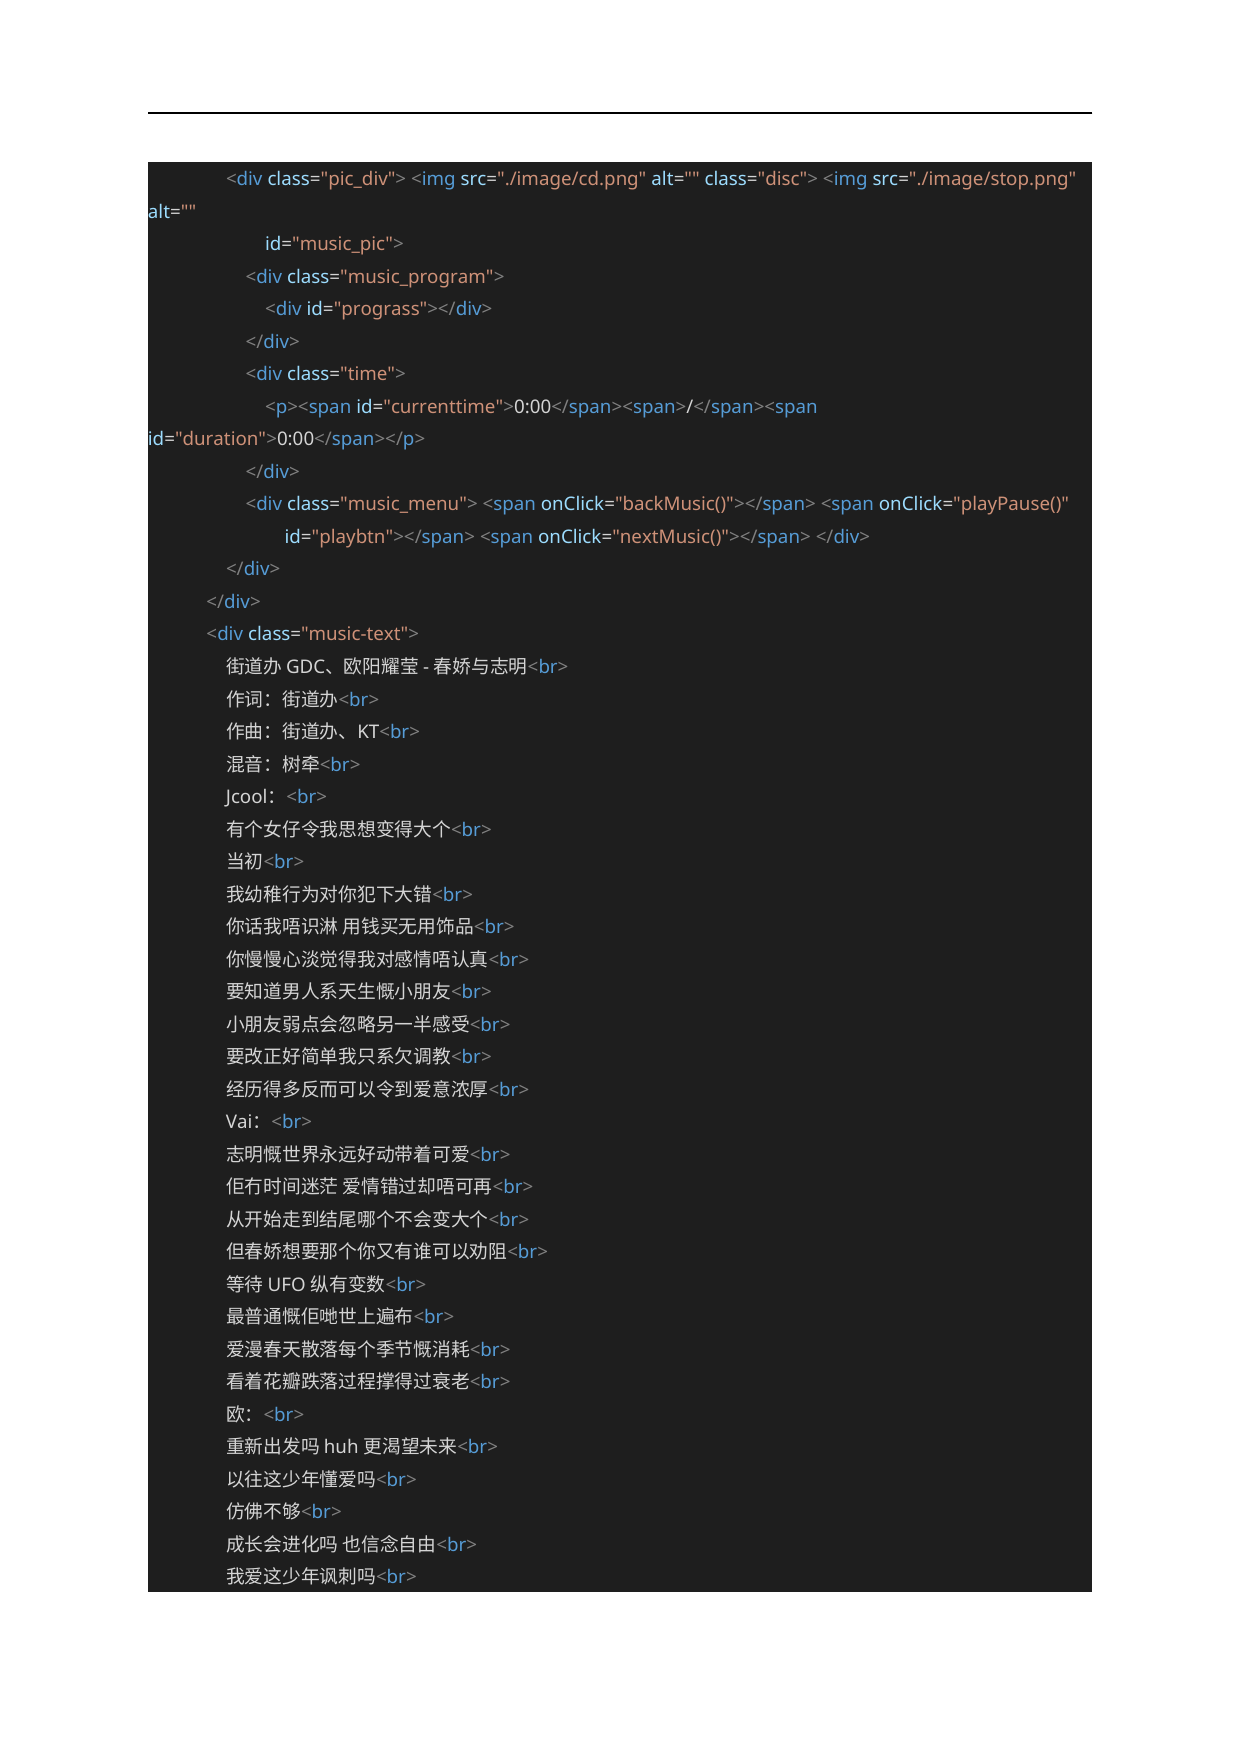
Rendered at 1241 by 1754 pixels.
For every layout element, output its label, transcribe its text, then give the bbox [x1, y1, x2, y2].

text <p><span id="currenttime">0:00</span><span>/</span><span id="duration">0:00</span></p> [148, 389, 1092, 454]
text <div class="pic_div"> <img src="./image/cd.png" alt="" class="disc"> <img src="./image/stop.png" alt="" [148, 162, 1092, 227]
text 等待 UFO 纵有变数<br> [148, 1267, 1092, 1299]
text 你慢慢心淡觉得我对感情唔认真<br> [148, 942, 1092, 974]
text 以往这少年懂爱吗<br> [148, 1462, 1092, 1494]
text 爱漫春天散落每个季节慨消耗<br> [148, 1332, 1092, 1364]
text 要知道男人系天生慨小朋友<br> [148, 974, 1092, 1007]
text 但春娇想要那个你又有谁可以劝阻<br> [148, 1234, 1092, 1267]
text id="playbtn"></span> <span onClick="nextMusic()"></span> </div> [148, 519, 1092, 552]
text 看着花瓣跌落过程撑得过衰老<br> [148, 1364, 1092, 1397]
text 有个女仔令我思想变得大个<br> [148, 812, 1092, 844]
text <div class="music-text"> [148, 617, 1092, 649]
text </div> [148, 584, 1092, 617]
text 志明慨世界永远好动带着可爱<br> [148, 1137, 1092, 1169]
text <div class="music_program"> [148, 259, 1092, 292]
text 混音：树牵<br> [148, 747, 1092, 779]
text 最普通慨佢哋世上遍布<br> [148, 1299, 1092, 1332]
text </div> [148, 324, 1092, 357]
text </div> [148, 454, 1092, 487]
text 仿佛不够<br> [148, 1494, 1092, 1527]
text 作词：街道办<br> [148, 682, 1092, 714]
text <div class="time"> [148, 357, 1092, 389]
text 我爱这少年讽刺吗<br> [148, 1559, 1092, 1592]
text 当初<br> [148, 844, 1092, 877]
text 重新出发吗 huh 更渴望未来<br> [148, 1429, 1092, 1462]
text 街道办GDC、欧阳耀莹 - 春娇与志明<br> [148, 649, 1092, 682]
text 经历得多反而可以令到爱意浓厚<br> [148, 1072, 1092, 1104]
text 你话我唔识淋 用钱买无用饰品<br> [148, 909, 1092, 942]
text 要改正好简单我只系欠调教<br> [148, 1039, 1092, 1072]
text Jcool：<br> [148, 779, 1092, 812]
text 成长会进化吗 也信念自由<br> [148, 1527, 1092, 1559]
text </div> [148, 552, 1092, 584]
text 佢冇时间迷茫 爱情错过却唔可再<br> [148, 1169, 1092, 1202]
text Vai：<br> [148, 1104, 1092, 1137]
text 小朋友弱点会忽略另一半感受<br> [148, 1007, 1092, 1039]
text <div class="music_menu"> <span onClick="backMusic()"></span> <span onClick="playPause()" [148, 487, 1092, 519]
text <div id="prograss"></div> [148, 292, 1092, 324]
text 从开始走到结尾哪个不会变大个<br> [148, 1202, 1092, 1234]
text 欧：<br> [148, 1397, 1092, 1429]
text id="music_pic"> [148, 227, 1092, 259]
text 作曲：街道办、KT<br> [148, 714, 1092, 747]
text 我幼稚行为对你犯下大错<br> [148, 877, 1092, 909]
